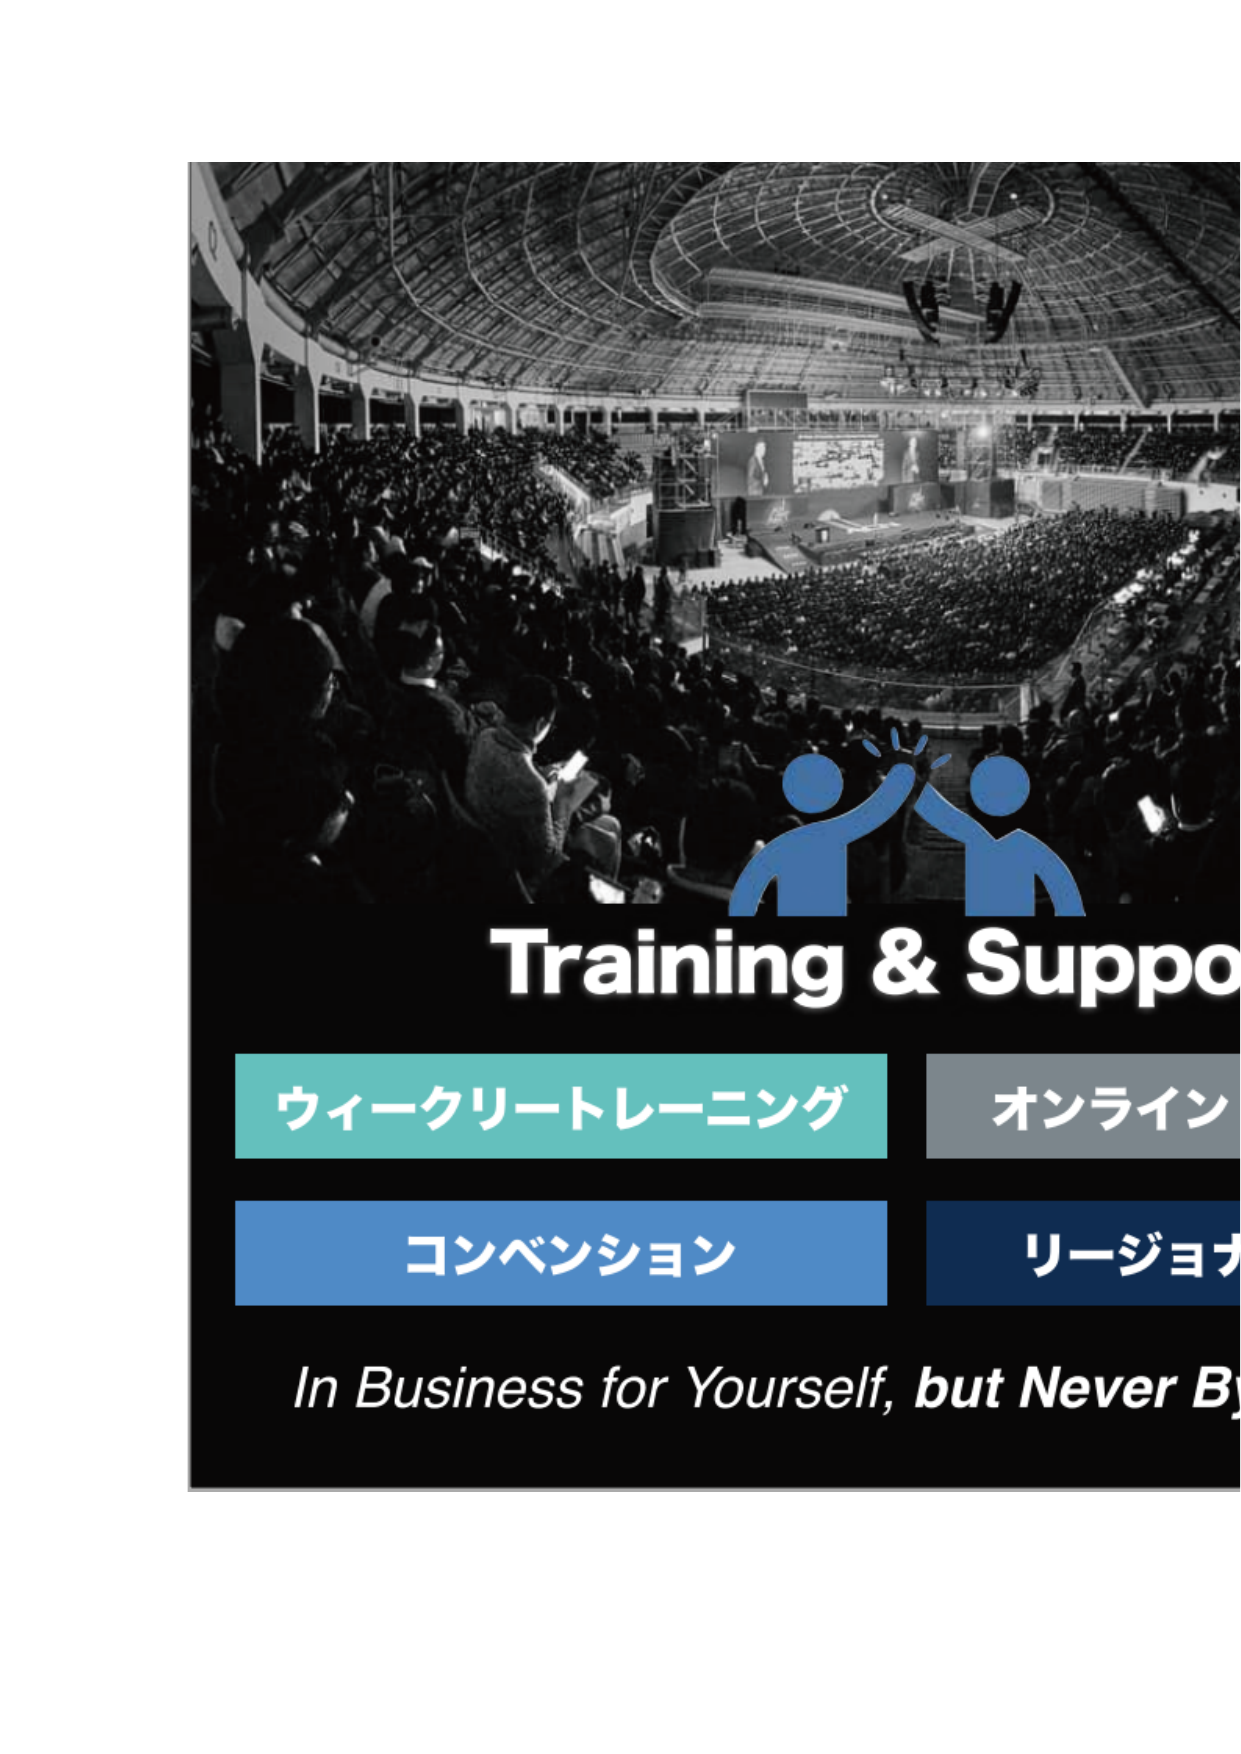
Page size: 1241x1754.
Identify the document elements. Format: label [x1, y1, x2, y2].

picture [187, 162, 1241, 1492]
